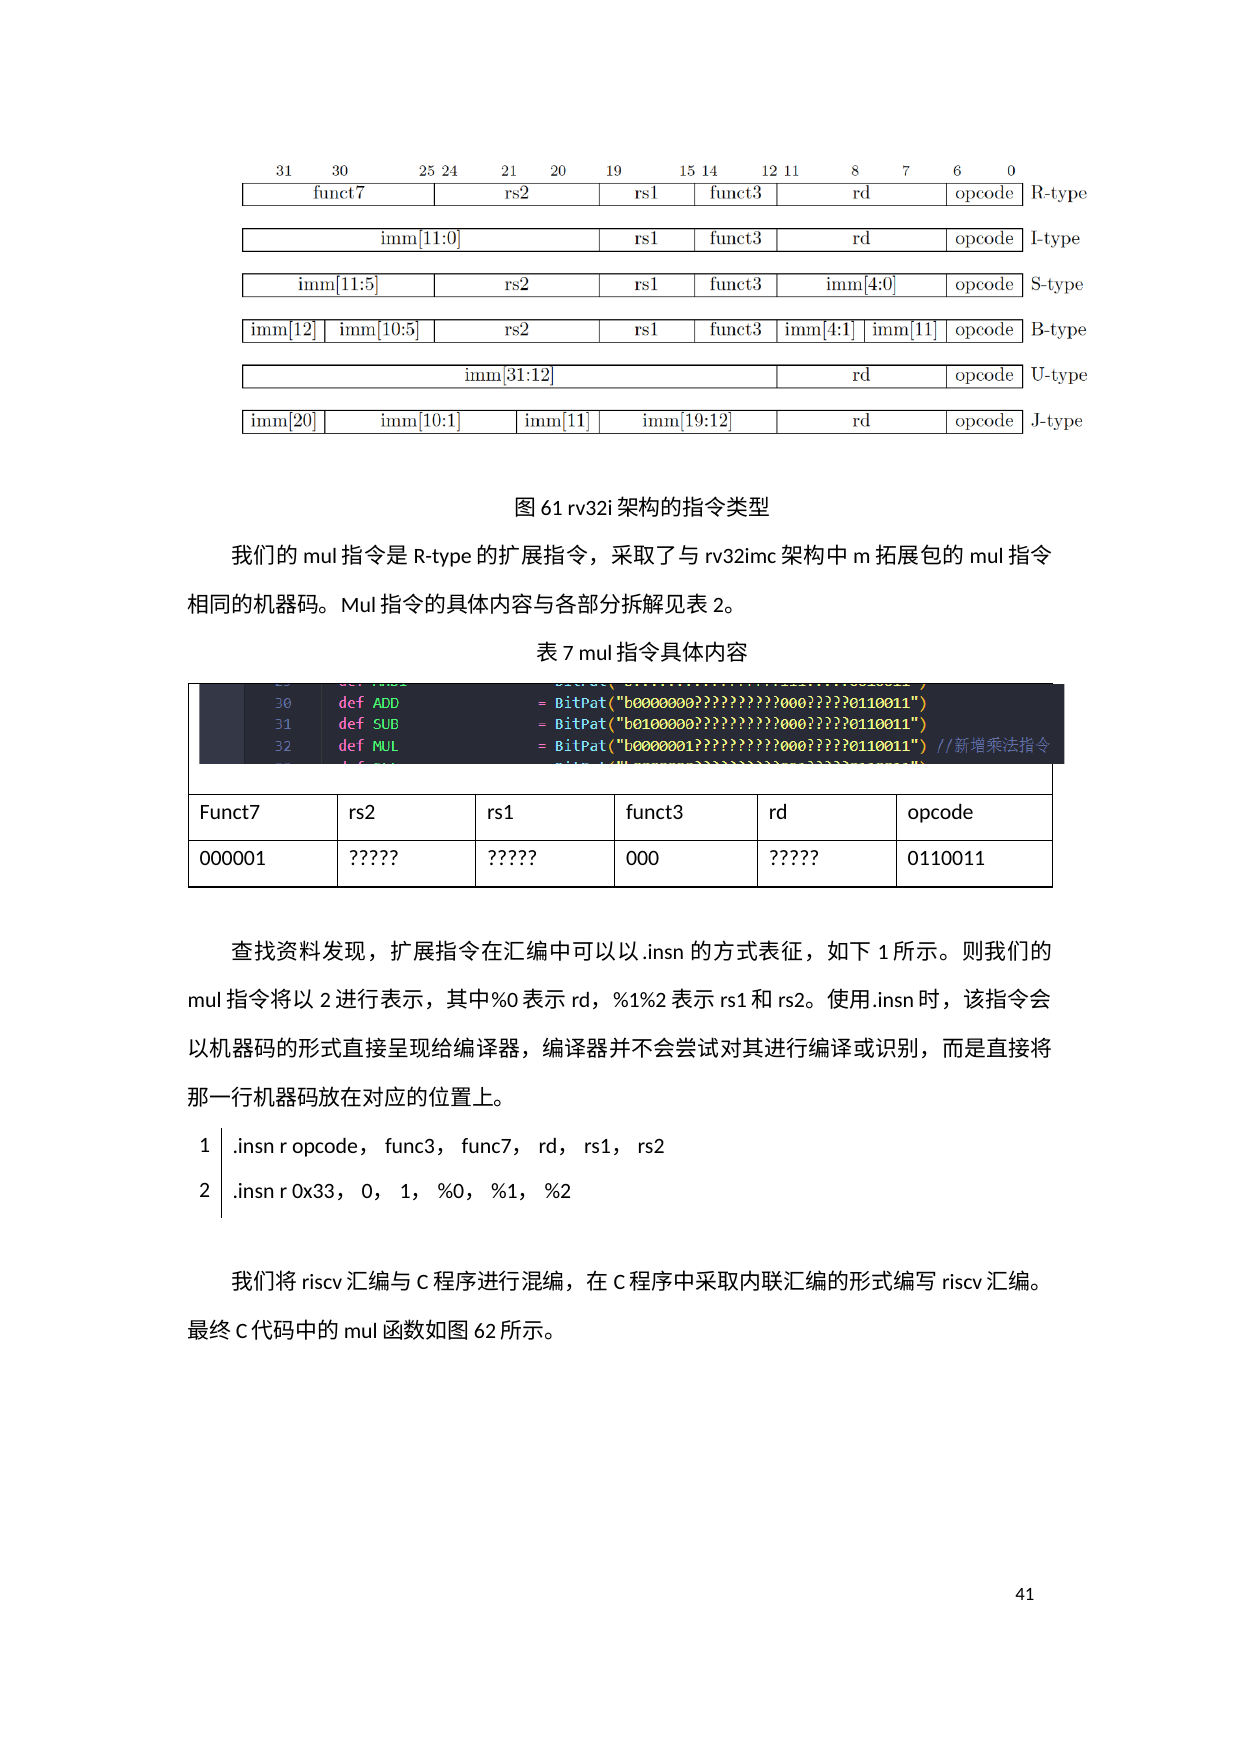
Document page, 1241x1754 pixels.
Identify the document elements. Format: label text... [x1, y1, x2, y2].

picture [231, 151, 1097, 453]
table_cell 0110011 [897, 841, 1052, 886]
table_cell .insn r 0x33， 0， 1， %0， %1， %2 [222, 1173, 1052, 1218]
picture [199, 684, 1065, 764]
table_cell ????? [476, 841, 614, 886]
text 图61 rv32i架构的指令类型 [187, 489, 1053, 522]
table_cell rs1 [476, 795, 614, 840]
table_cell 2 [188, 1173, 221, 1218]
text 我们将riscv汇编与C程序进行混编，在C程序中采取内联汇编的形式编写riscv汇编。最终C代码中的mul函数如图62所示。 [187, 1264, 1053, 1345]
table_cell rs2 [338, 795, 475, 840]
table_cell ????? [758, 841, 896, 886]
text 查找资料发现，扩展指令在汇编中可以以.insn 的方式表征，如下1所示。则我们的mul指令将以2进行表示，其中%0表示rd，%1%2表示rs1和rs2。使用.insn时，该指令会以机器码的形式直接呈现给编译器，编译器并不会尝试对其进行编译或识别，而是直接将那一行机器码放在对应的位置上。 [187, 933, 1053, 1112]
table_header 1 [188, 1128, 221, 1173]
table_cell Funct7 [189, 795, 337, 840]
table_cell rd [758, 795, 896, 840]
table_header [189, 684, 1052, 794]
text 我们的mul指令是R-type的扩展指令，采取了与rv32imc架构中m拓展包的mul指令相同的机器码。Mul指令的具体内容与各部分拆解见表2。 [187, 538, 1053, 619]
table_cell funct3 [615, 795, 757, 840]
table_cell 000 [615, 841, 757, 886]
table_cell ????? [338, 841, 475, 886]
table_cell 000001 [189, 841, 337, 886]
text 表7 mul指令具体内容 [187, 635, 1053, 667]
table_header .insn r opcode， func3， func7， rd， rs1， rs2 [222, 1128, 1052, 1173]
table_cell opcode [897, 795, 1052, 840]
